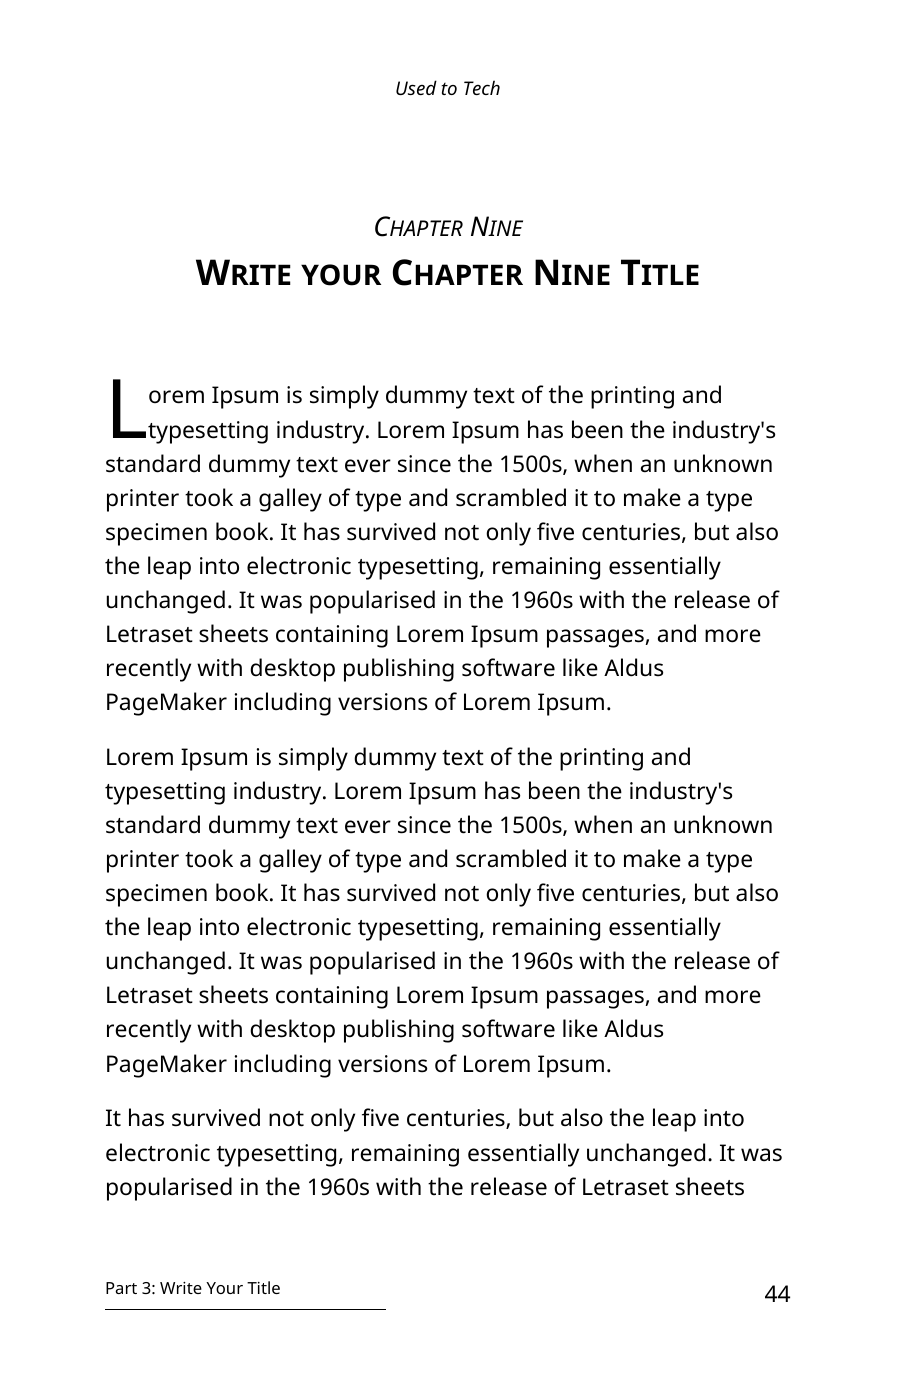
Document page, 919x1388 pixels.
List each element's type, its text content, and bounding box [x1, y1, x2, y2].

title Write your Chapter Nine Title [105, 248, 791, 296]
text Lorem Ipsum is simply dummy text of the printing and typesetting industry. Lorem Ipsum has been the industry's standard dummy text ever since the 1500s, when an unknown printer took a galley of type and scrambled it to make a type specimen book. It has survived not only five centuries, but also the leap into electronic typesetting, remaining essentially unchanged. It was popularised in the 1960s with the release of Letraset sheets containing Lorem Ipsum passages, and more recently with desktop publishing software like Aldus PageMaker including versions of Lorem Ipsum. [105, 741, 791, 1079]
text orem Ipsum is simply dummy text of the printing and typesetting industry. Lorem Ipsum has been the industry's standard dummy text ever since the 1500s, when an unknown printer took a galley of type and scrambled it to make a type specimen book. It has survived not only five centuries, but also the leap into electronic typesetting, remaining essentially unchanged. It was popularised in the 1960s with the release of Letraset sheets containing Lorem Ipsum passages, and more recently with desktop publishing software like Aldus PageMaker including versions of Lorem Ipsum. [105, 379, 791, 717]
subtitle Chapter Nine [105, 208, 791, 244]
